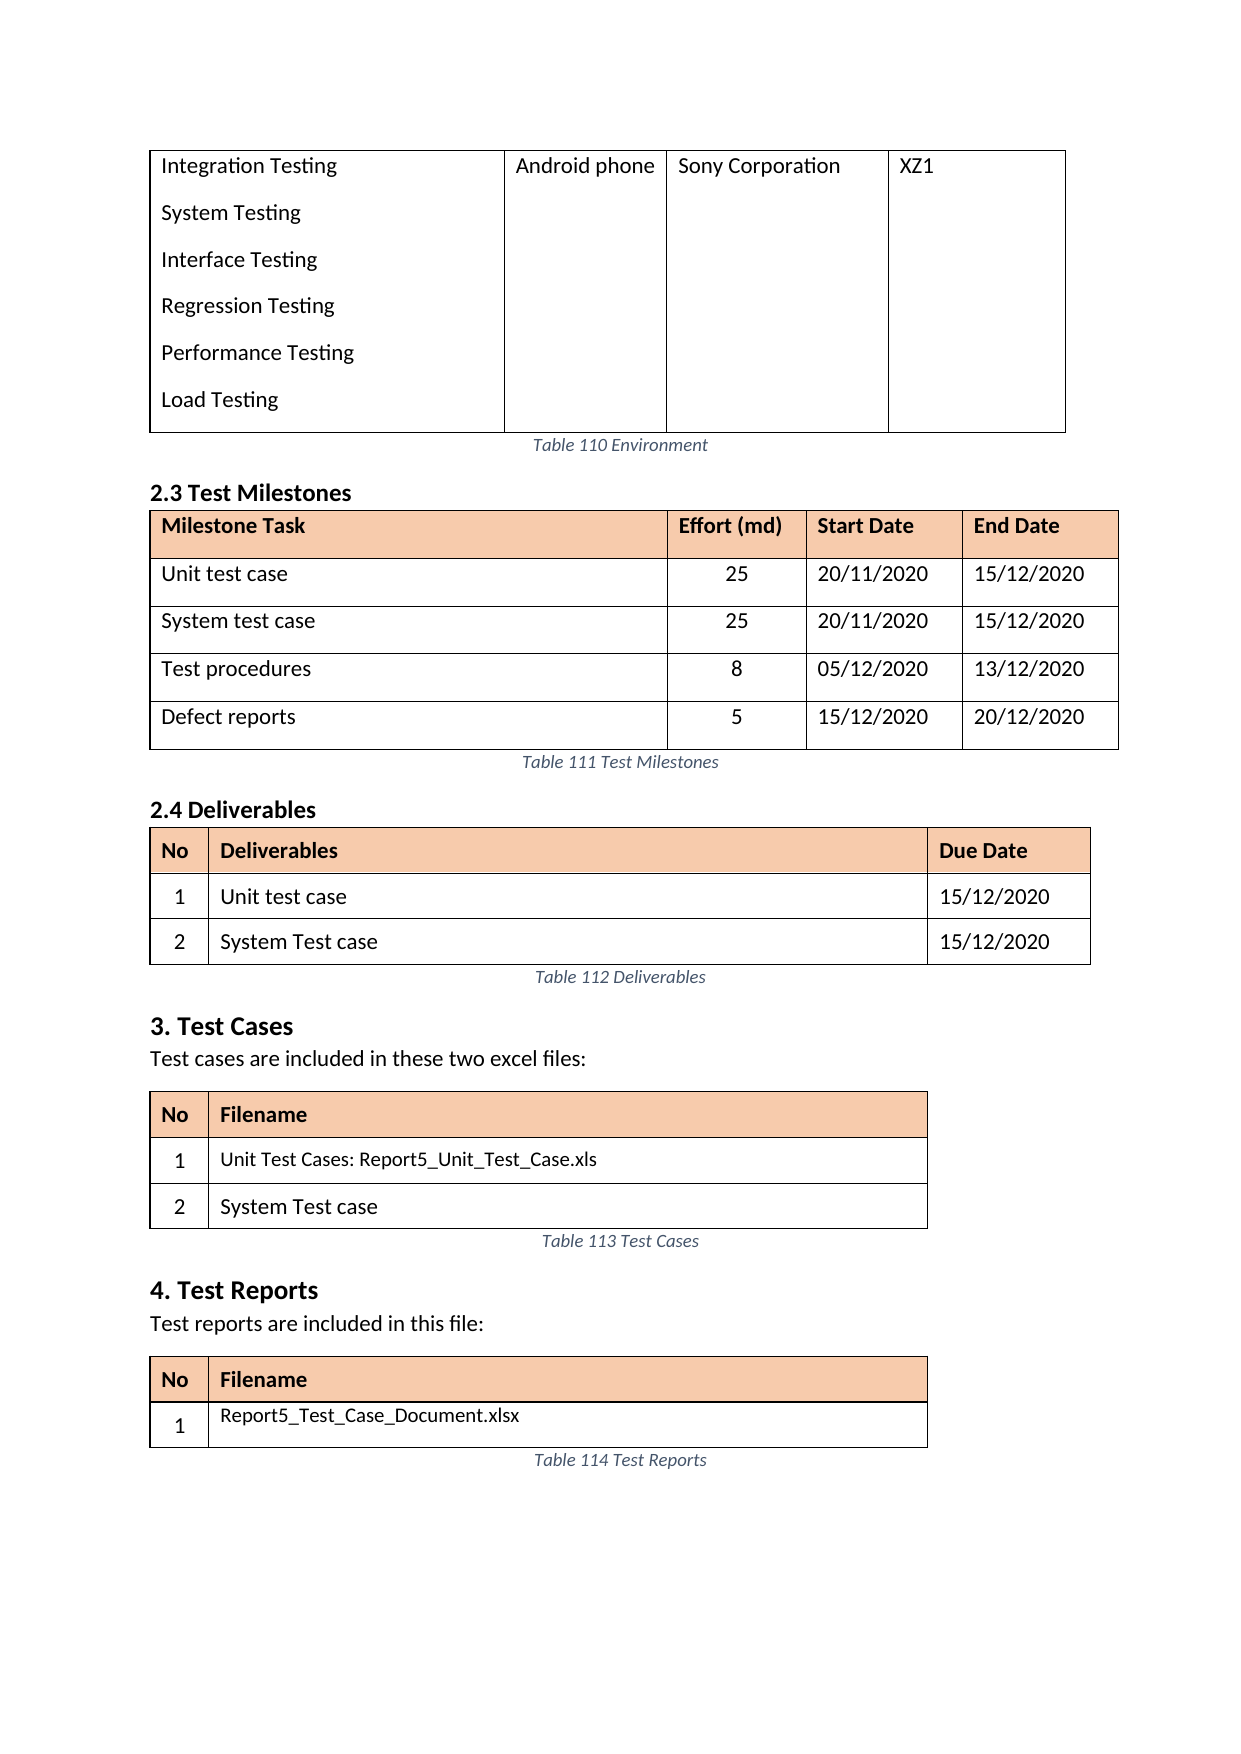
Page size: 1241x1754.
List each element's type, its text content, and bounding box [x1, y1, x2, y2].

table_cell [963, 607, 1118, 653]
text Table 111 Test Milestones [150, 750, 1093, 773]
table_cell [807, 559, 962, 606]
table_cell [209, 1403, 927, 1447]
text Test reports are included in this file: [150, 1309, 1093, 1337]
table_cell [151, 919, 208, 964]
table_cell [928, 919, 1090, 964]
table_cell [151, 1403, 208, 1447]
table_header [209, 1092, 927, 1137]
text Table 110 Environment [150, 433, 1093, 456]
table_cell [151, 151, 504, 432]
text Table 114 Test Reports [150, 1448, 1093, 1471]
subtitle 3. Test Cases [150, 1009, 1093, 1042]
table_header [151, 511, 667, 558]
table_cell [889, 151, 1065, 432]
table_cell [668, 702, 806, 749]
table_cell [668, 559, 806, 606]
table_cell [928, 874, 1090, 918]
text Table 112 Deliverables [150, 965, 1093, 988]
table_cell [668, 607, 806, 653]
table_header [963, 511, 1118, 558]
subtitle 2.4 Deliverables [150, 794, 1093, 824]
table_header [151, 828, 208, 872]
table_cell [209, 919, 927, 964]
subtitle 2.3 Test Milestones [150, 477, 1093, 507]
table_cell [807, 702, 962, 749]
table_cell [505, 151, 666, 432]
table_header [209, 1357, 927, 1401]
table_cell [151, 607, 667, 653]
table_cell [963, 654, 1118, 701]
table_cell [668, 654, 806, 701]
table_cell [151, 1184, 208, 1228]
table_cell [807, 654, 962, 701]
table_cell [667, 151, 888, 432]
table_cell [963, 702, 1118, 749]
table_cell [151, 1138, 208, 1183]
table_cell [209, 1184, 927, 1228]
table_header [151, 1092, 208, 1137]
text Table 113 Test Cases [150, 1229, 1093, 1252]
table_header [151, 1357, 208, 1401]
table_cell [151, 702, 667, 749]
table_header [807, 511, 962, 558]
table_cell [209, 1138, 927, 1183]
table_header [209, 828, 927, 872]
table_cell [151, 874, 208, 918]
subtitle 4. Test Reports [150, 1273, 1093, 1306]
text Test cases are included in these two excel files: [150, 1044, 1093, 1072]
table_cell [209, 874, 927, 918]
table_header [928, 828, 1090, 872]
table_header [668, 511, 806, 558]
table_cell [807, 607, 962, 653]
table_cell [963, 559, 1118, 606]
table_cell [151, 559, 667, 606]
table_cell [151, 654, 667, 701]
